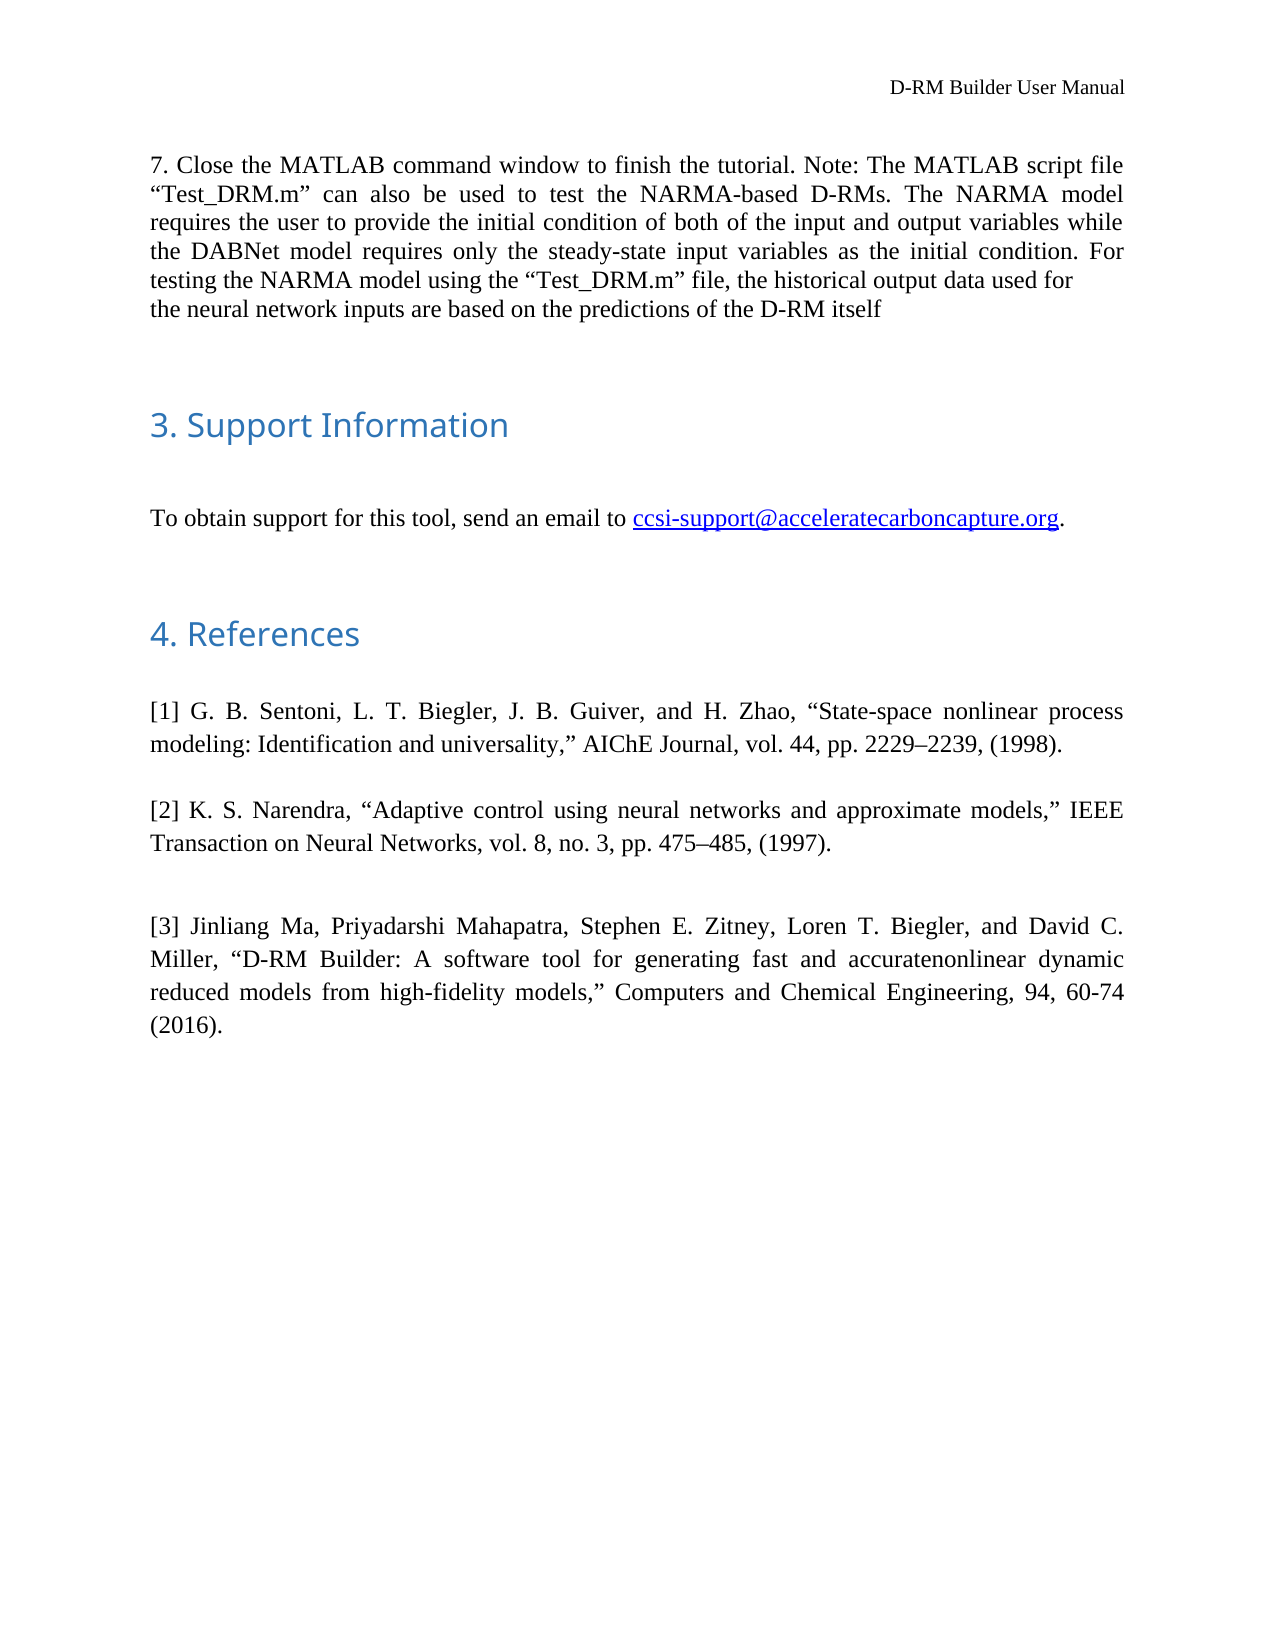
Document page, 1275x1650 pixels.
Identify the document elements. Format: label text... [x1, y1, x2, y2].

subtitle 4. References [150, 611, 1125, 656]
text [3] Jinliang Ma, Priyadarshi Mahapatra, Stephen E. Zitney, Loren T. Biegler, and David C. Miller, “D-RM Builder: A software tool for generating fast and accuratenonlinear dynamic reduced models from high-fidelity models,” Computers and Chemical Engineering, 94, 60-74 (2016). [150, 911, 1125, 1039]
text the neural network inputs are based on the predictions of the D-RM itself [150, 294, 1125, 322]
text To obtain support for this tool, send an email to ccsi-support@acceleratecarboncapture.org. [150, 503, 1125, 532]
text [1] G. B. Sentoni, L. T. Biegler, J. B. Guiver, and H. Zhao, “State-space nonlinear process modeling: Identification and universality,” AIChE Journal, vol. 44, pp. 2229–2239, (1998). [150, 696, 1125, 758]
text [2] K. S. Narendra, “Adaptive control using neural networks and approximate models,” IEEE Transaction on Neural Networks, vol. 8, no. 3, pp. 475–485, (1997). [150, 795, 1125, 857]
text 7. Close the MATLAB command window to finish the tutorial. Note: The MATLAB script file “Test_DRM.m” can also be used to test the NARMA-based D-RMs. The NARMA model requires the user to provide the initial condition of both of the input and output variables while the DABNet model requires only the steady-state input variables as the initial condition. For testing the NARMA model using the “Test_DRM.m” file, the historical output data used for [150, 150, 1125, 294]
subtitle 3. Support Information [150, 401, 1125, 447]
